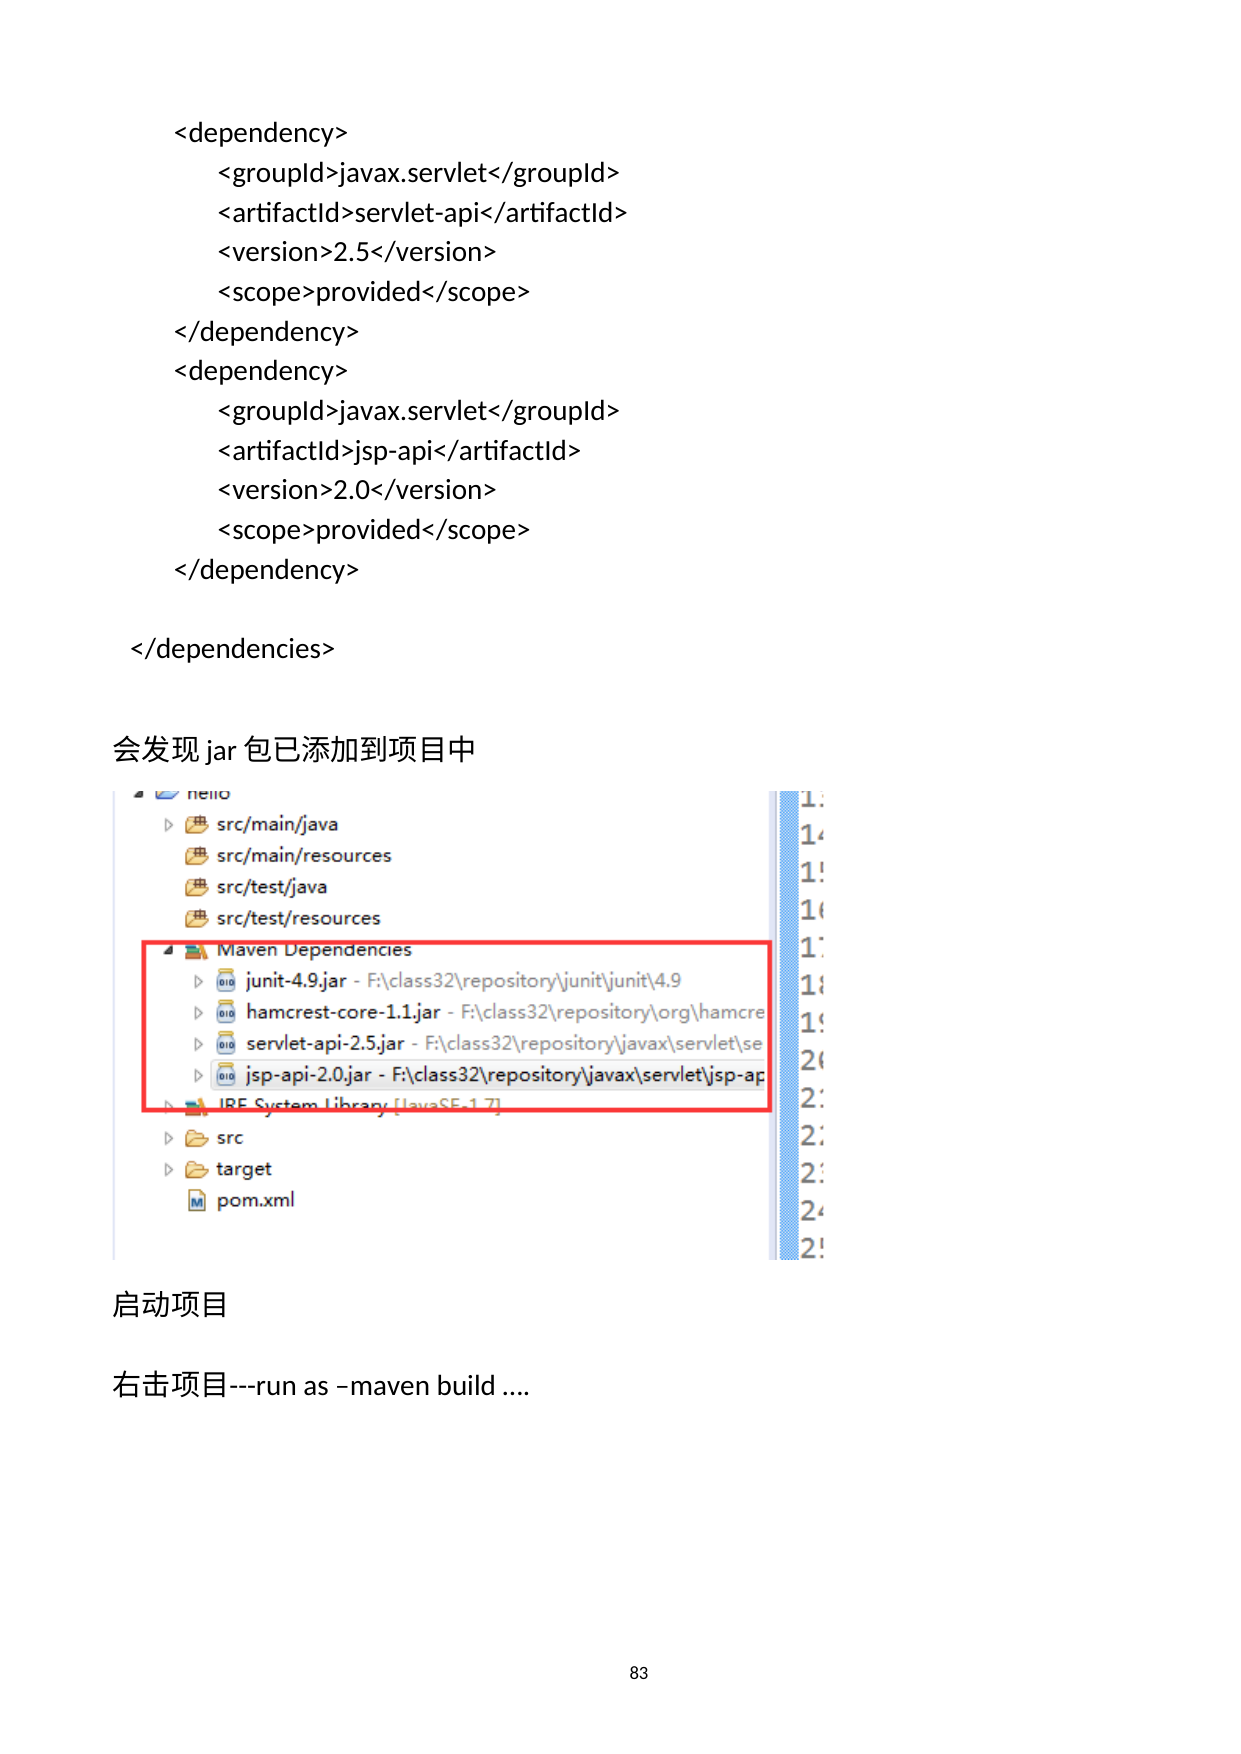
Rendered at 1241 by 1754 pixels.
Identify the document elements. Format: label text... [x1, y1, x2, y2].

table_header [75, 112, 1089, 668]
picture [112, 791, 824, 1260]
text 右击项目---run as –maven build …. [75, 1343, 1165, 1422]
text 会发现jar包已添加到项目中 [75, 708, 1165, 787]
text 启动项目 [75, 1263, 1165, 1343]
